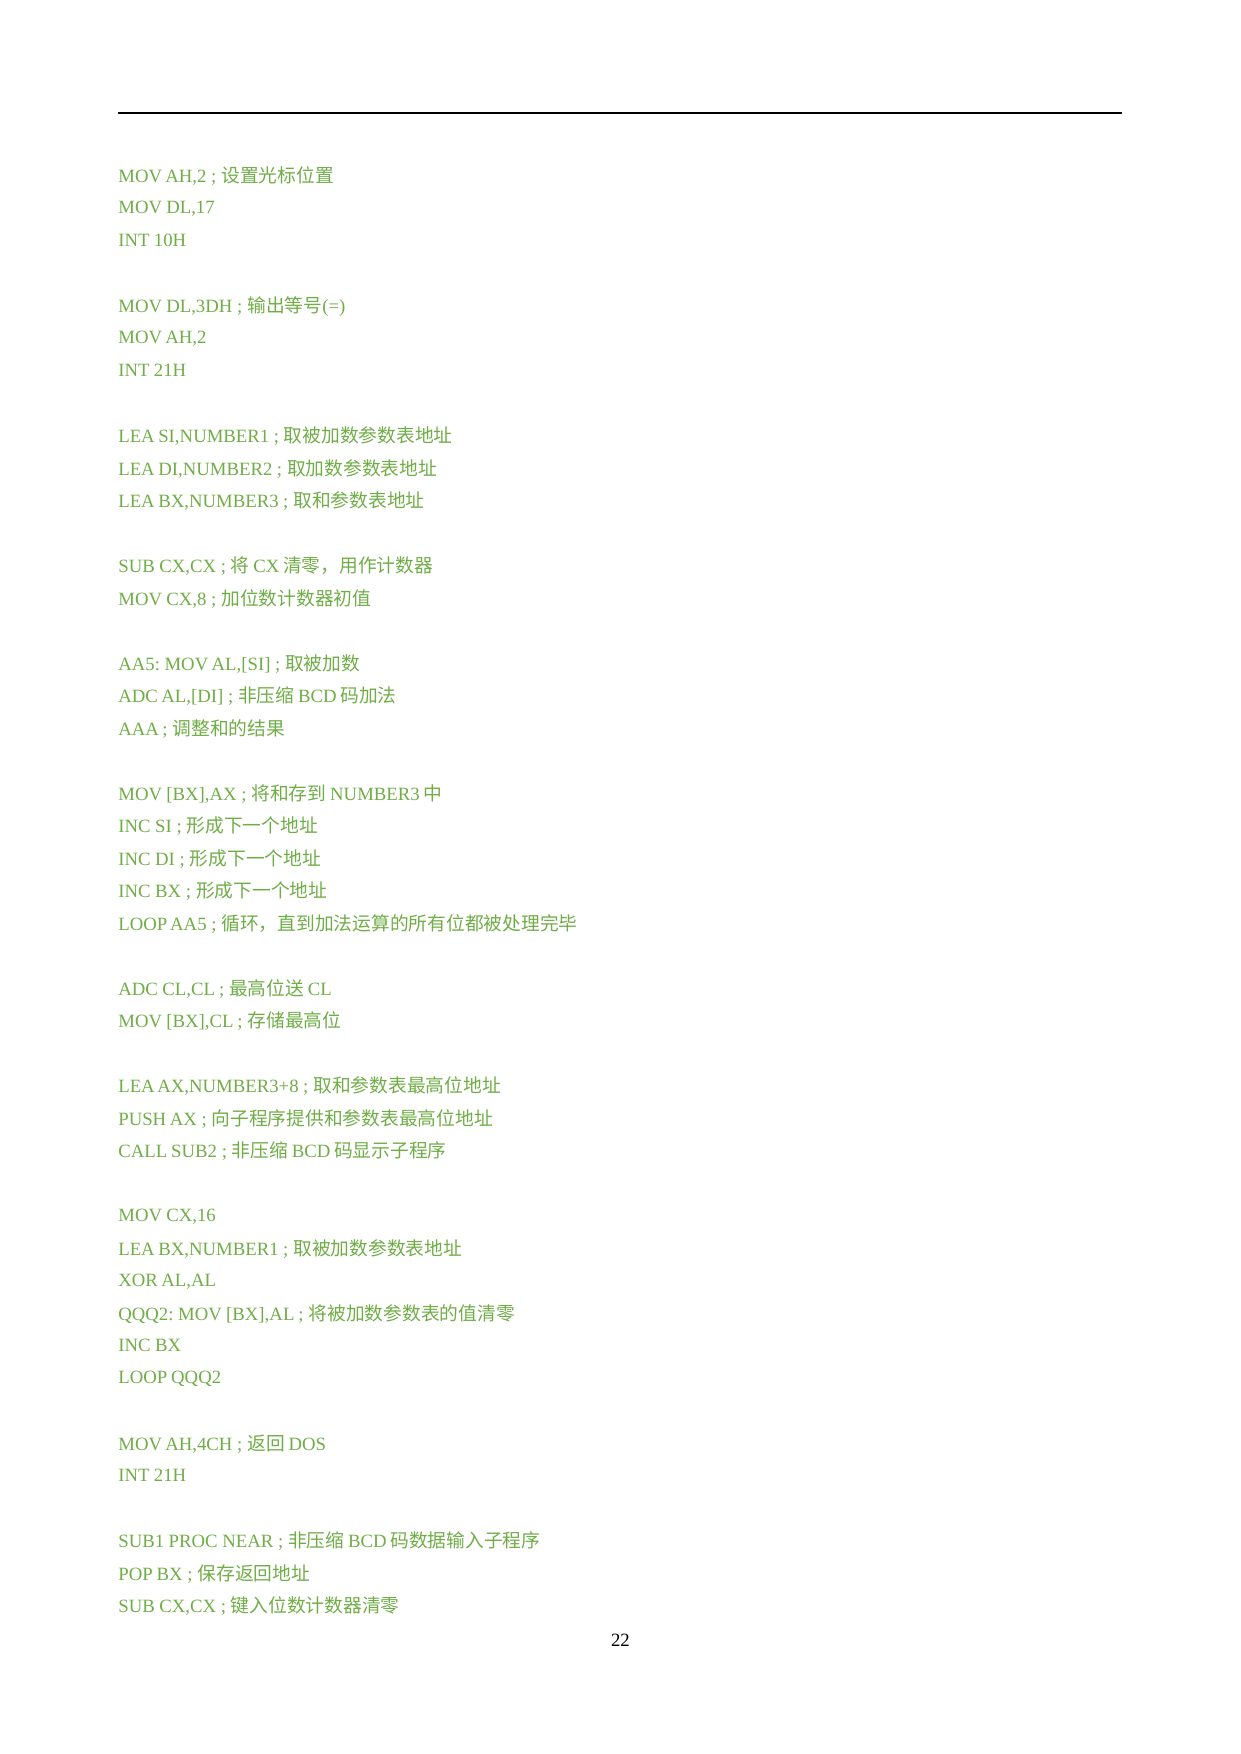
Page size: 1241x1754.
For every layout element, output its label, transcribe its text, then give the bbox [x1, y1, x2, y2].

text INT 21H [118, 1458, 1122, 1491]
text LEA AX,NUMBER3+8 ; 取和参数表最高位地址 [118, 1068, 1122, 1101]
text INC BX [118, 1328, 1122, 1361]
text LEA SI,NUMBER1 ; 取被加数参数表地址 [118, 418, 1122, 451]
text PUSH AX ; 向子程序提供和参数表最高位地址 [118, 1101, 1122, 1133]
text POP BX ; 保存返回地址 [118, 1556, 1122, 1588]
text LOOP AA5 ; 循环，直到加法运算的所有位都被处理完毕 [118, 906, 1122, 938]
text XOR AL,AL [118, 1263, 1122, 1296]
text QQQ2: MOV [BX],AL ; 将被加数参数表的值清零 [118, 1296, 1122, 1328]
text SUB1 PROC NEAR ; 非压缩BCD码数据输入子程序 [118, 1523, 1122, 1556]
text INC DI ; 形成下一个地址 [118, 841, 1122, 873]
text LEA BX,NUMBER1 ; 取被加数参数表地址 [118, 1231, 1122, 1263]
text ADC CL,CL ; 最高位送CL [118, 971, 1122, 1003]
text MOV [BX],CL ; 存储最高位 [118, 1003, 1122, 1036]
text MOV CX,8 ; 加位数计数器初值 [118, 581, 1122, 613]
text CALL SUB2 ; 非压缩BCD码显示子程序 [118, 1133, 1122, 1166]
text MOV AH,2 ; 设置光标位置 [118, 158, 1122, 191]
text LOOP QQQ2 [118, 1361, 1122, 1393]
text SUB CX,CX ; 将CX清零，用作计数器 [118, 548, 1122, 581]
text LEA DI,NUMBER2 ; 取加数参数表地址 [118, 451, 1122, 483]
text AAA ; 调整和的结果 [118, 711, 1122, 743]
text SUB CX,CX ; 键入位数计数器清零 [118, 1588, 1122, 1621]
text MOV AH,2 [118, 321, 1122, 353]
text INT 21H [118, 353, 1122, 386]
text MOV DL,17 [118, 191, 1122, 223]
text INC BX ; 形成下一个地址 [118, 873, 1122, 906]
text MOV DL,3DH ; 输出等号(=) [118, 288, 1122, 321]
text LEA BX,NUMBER3 ; 取和参数表地址 [118, 483, 1122, 516]
text INC SI ; 形成下一个地址 [118, 808, 1122, 841]
text AA5: MOV AL,[SI] ; 取被加数 [118, 646, 1122, 678]
text INT 10H [118, 223, 1122, 256]
text MOV CX,16 [118, 1198, 1122, 1231]
text MOV AH,4CH ; 返回DOS [118, 1426, 1122, 1458]
text MOV [BX],AX ; 将和存到NUMBER3中 [118, 776, 1122, 808]
text ADC AL,[DI] ; 非压缩BCD码加法 [118, 678, 1122, 711]
